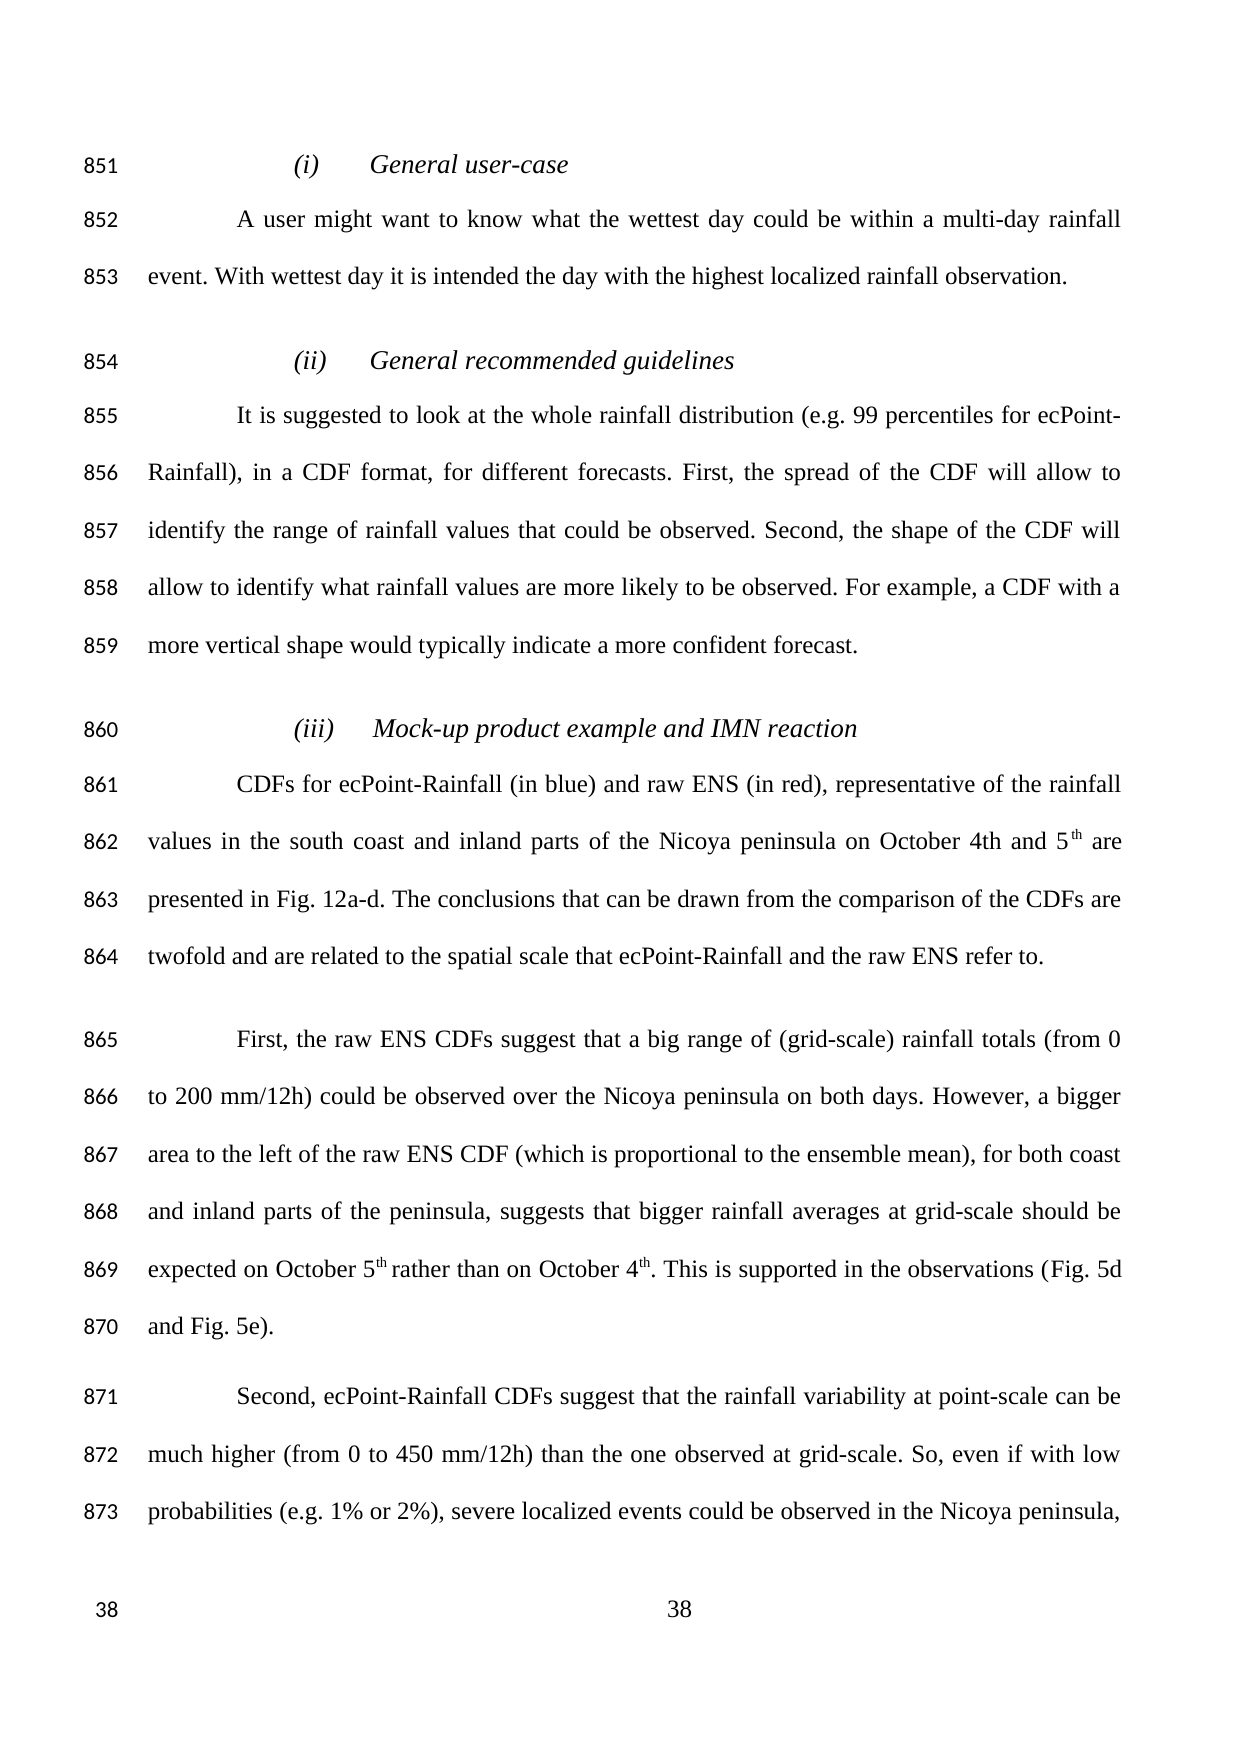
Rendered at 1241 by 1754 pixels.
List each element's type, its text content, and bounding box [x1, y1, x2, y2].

subtitle General recommended guidelines [293, 344, 1122, 375]
subtitle Mock-up product example and IMN reaction [293, 712, 1122, 744]
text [148, 1381, 1122, 1525]
text A user might want to know what the wettest day could be within a multi-day rainfall event. With wettest day it is intended the day with the highest localized rainfall observation. [148, 204, 1122, 290]
subtitle General user-case [293, 148, 1122, 179]
text First, the raw ENS CDFs suggest that a big range of (grid-scale) rainfall totals (from 0 to 200 mm/12h) could be observed over the Nicoya peninsula on both days. However, a bigger area to the left of the raw ENS CDF (which is proportional to the ensemble mean), for both coast and inland parts of the peninsula, suggests that bigger rainfall averages at grid-scale should be expected on October 5th rather than on October 4th. This is supported in the observations (Fig. 5d and Fig. 5e). [148, 1024, 1122, 1340]
text It is suggested to look at the whole rainfall distribution (e.g. 99 percentiles for ecPoint-Rainfall), in a CDF format, for different forecasts. First, the spread of the CDF will allow to identify the range of rainfall values that could be observed. Second, the shape of the CDF will allow to identify what rainfall values are more likely to be observed. For example, a CDF with a more vertical shape would typically indicate a more confident forecast. [148, 400, 1122, 659]
text CDFs for ecPoint-Rainfall (in blue) and raw ENS (in red), representative of the rainfall values in the south coast and inland parts of the Nicoya peninsula on October 4th and 5th are presented in Fig. 12a-d. The conclusions that can be drawn from the comparison of the CDFs are twofold and are related to the spatial scale that ecPoint-Rainfall and the raw ENS refer to. [148, 769, 1122, 970]
